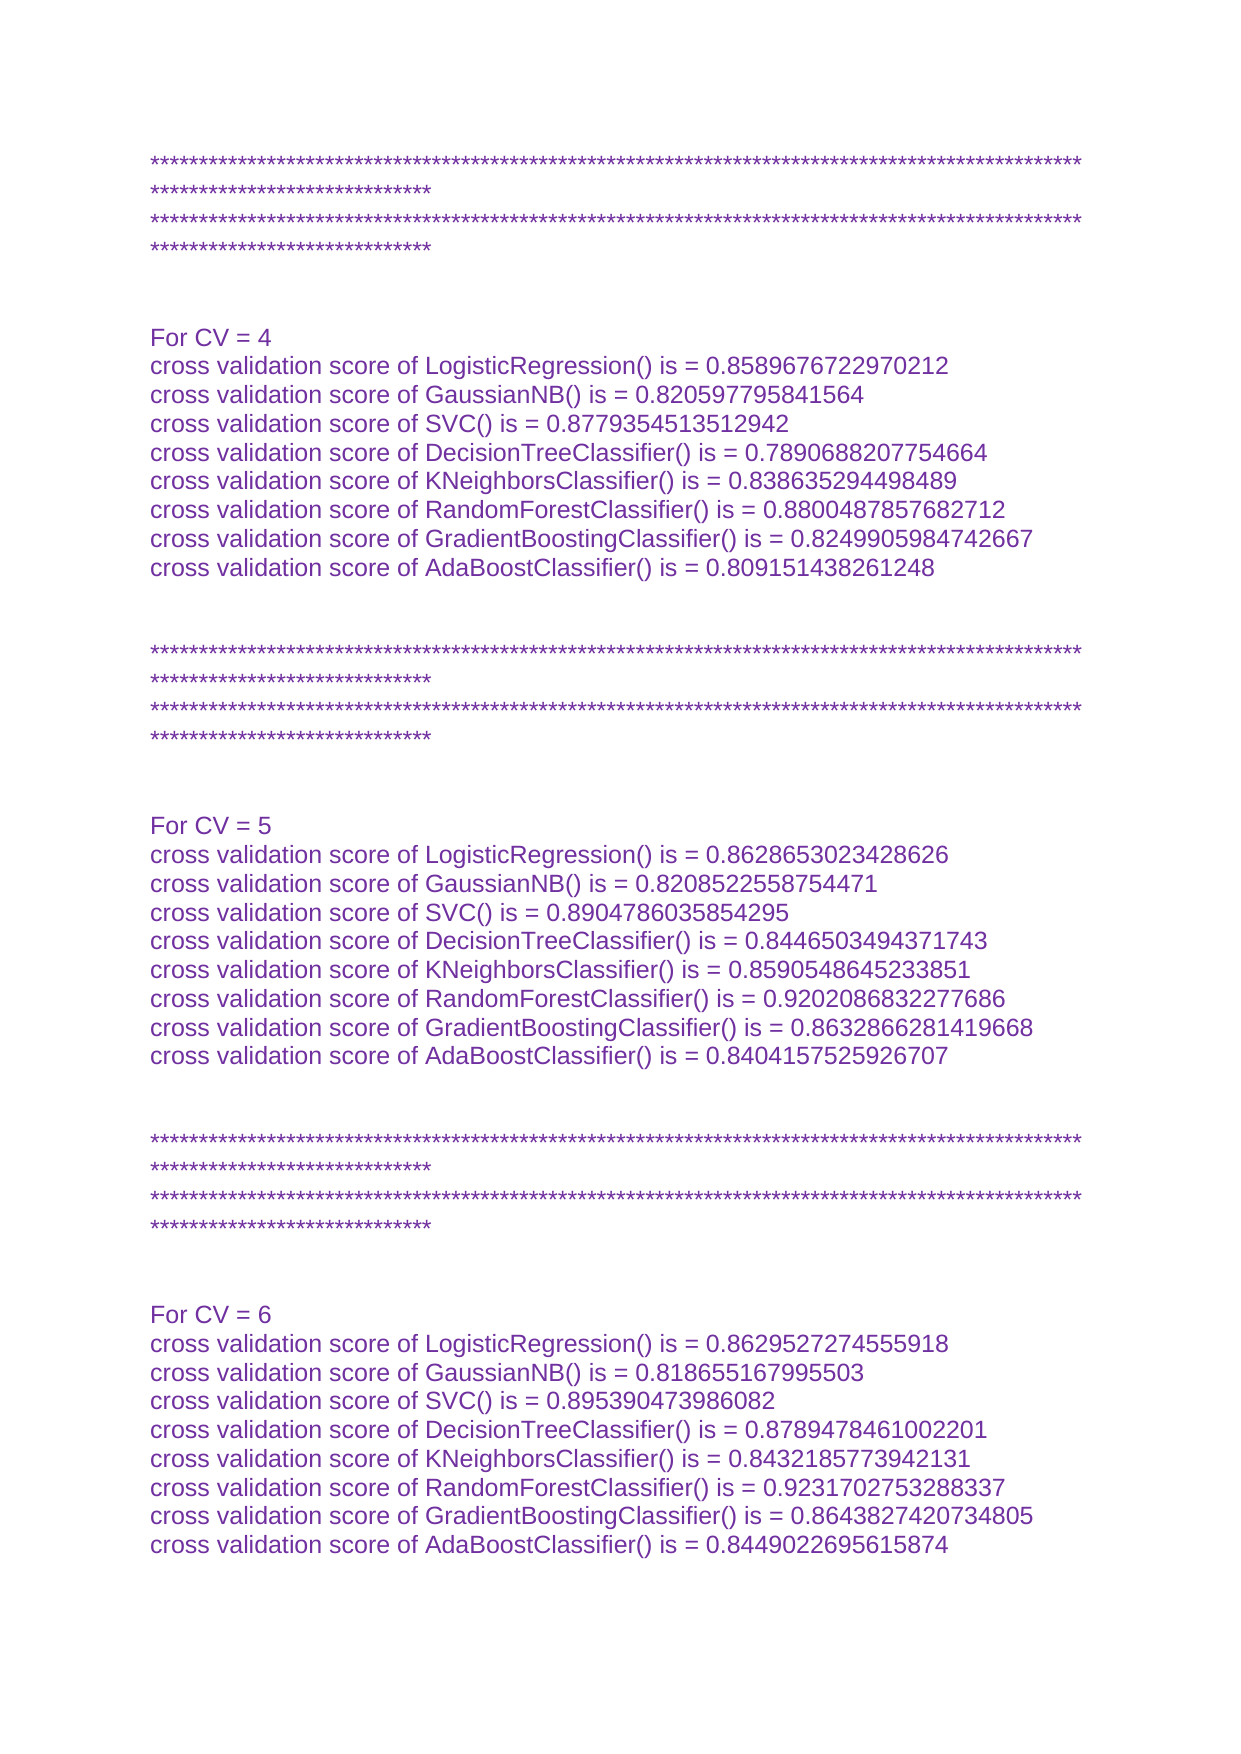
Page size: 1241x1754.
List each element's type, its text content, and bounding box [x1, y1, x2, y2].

text ***************************************************************************************************************************** [150, 207, 1090, 265]
text cross validation score of GradientBoostingClassifier() is = 0.8632866281419668 [150, 1012, 1090, 1041]
text cross validation score of DecisionTreeClassifier() is = 0.7890688207754664 [150, 437, 1090, 466]
text ***************************************************************************************************************************** [150, 1127, 1090, 1185]
text cross validation score of RandomForestClassifier() is = 0.9202086832277686 [150, 984, 1090, 1012]
text cross validation score of GaussianNB() is = 0.818655167995503 [150, 1357, 1090, 1386]
text cross validation score of AdaBoostClassifier() is = 0.8404157525926707 [150, 1041, 1090, 1070]
text cross validation score of KNeighborsClassifier() is = 0.838635294498489 [150, 466, 1090, 495]
text cross validation score of KNeighborsClassifier() is = 0.8590548645233851 [150, 955, 1090, 984]
text cross validation score of AdaBoostClassifier() is = 0.809151438261248 [150, 552, 1090, 581]
text For CV = 4 [150, 322, 1090, 351]
text cross validation score of GaussianNB() is = 0.8208522558754471 [150, 869, 1090, 897]
text ***************************************************************************************************************************** [150, 1185, 1090, 1242]
text cross validation score of GradientBoostingClassifier() is = 0.8643827420734805 [150, 1501, 1090, 1530]
text cross validation score of RandomForestClassifier() is = 0.9231702753288337 [150, 1472, 1090, 1501]
text cross validation score of SVC() is = 0.8904786035854295 [150, 897, 1090, 926]
text cross validation score of SVC() is = 0.8779354513512942 [150, 409, 1090, 437]
text cross validation score of AdaBoostClassifier() is = 0.8449022695615874 [150, 1530, 1090, 1559]
text ***************************************************************************************************************************** [150, 696, 1090, 754]
text cross validation score of DecisionTreeClassifier() is = 0.8789478461002201 [150, 1415, 1090, 1444]
text ***************************************************************************************************************************** [150, 150, 1090, 207]
text ***************************************************************************************************************************** [150, 639, 1090, 696]
text cross validation score of RandomForestClassifier() is = 0.8800487857682712 [150, 495, 1090, 524]
text cross validation score of KNeighborsClassifier() is = 0.8432185773942131 [150, 1444, 1090, 1472]
text cross validation score of GradientBoostingClassifier() is = 0.8249905984742667 [150, 524, 1090, 552]
text cross validation score of LogisticRegression() is = 0.8629527274555918 [150, 1329, 1090, 1357]
text cross validation score of LogisticRegression() is = 0.8628653023428626 [150, 840, 1090, 869]
text cross validation score of LogisticRegression() is = 0.8589676722970212 [150, 351, 1090, 380]
text cross validation score of SVC() is = 0.895390473986082 [150, 1386, 1090, 1415]
text For CV = 5 [150, 811, 1090, 840]
text cross validation score of DecisionTreeClassifier() is = 0.8446503494371743 [150, 926, 1090, 955]
text For CV = 6 [150, 1300, 1090, 1329]
text cross validation score of GaussianNB() is = 0.820597795841564 [150, 380, 1090, 409]
